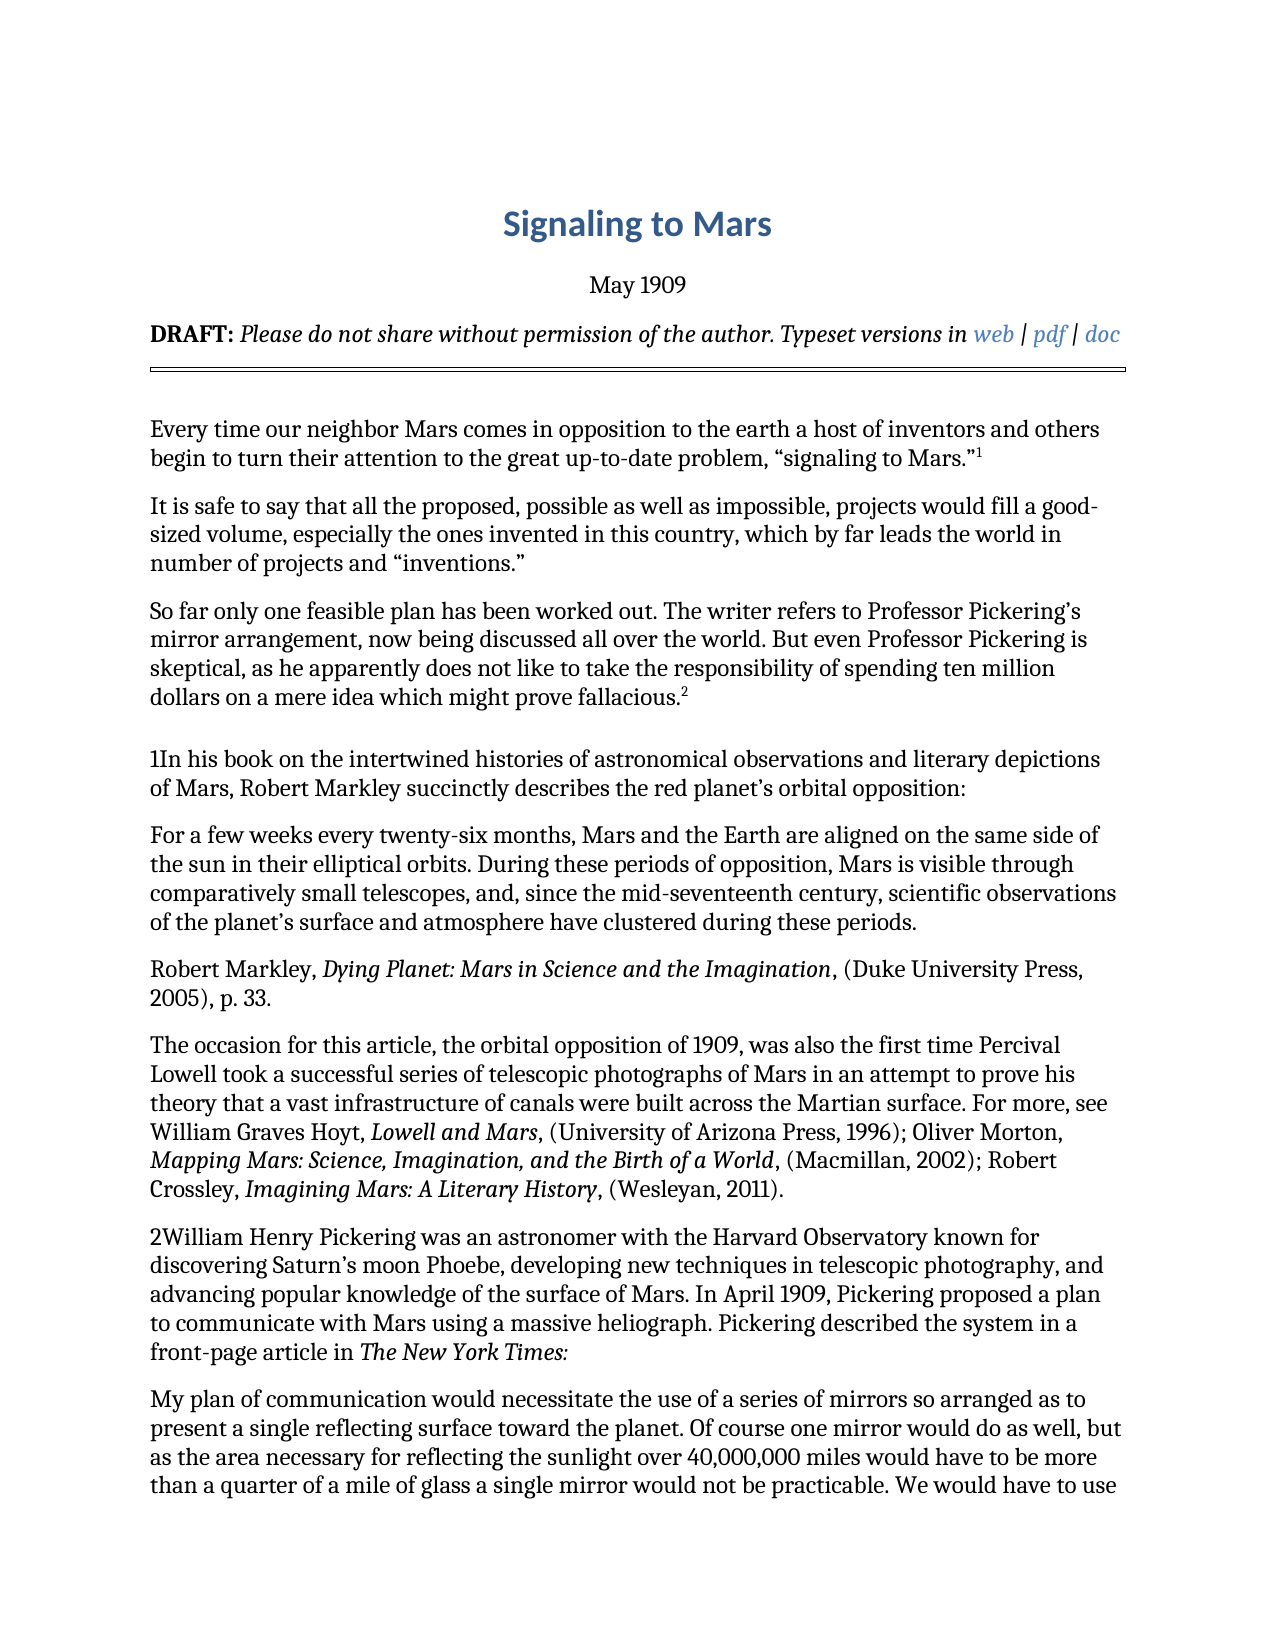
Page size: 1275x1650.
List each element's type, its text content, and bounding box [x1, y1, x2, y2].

text So far only one feasible plan has been worked out. The writer refers to Professor Pickering’s mirror arrangement, now being discussed all over the world. But even Professor Pickering is skeptical, as he apparently does not like to take the responsibility of spending ten million dollars on a mere idea which might prove fallacious. [150, 597, 1125, 712]
text Every time our neighbor Mars comes in opposition to the earth a host of inventors and others begin to turn their attention to the great up-to-date problem, “signaling to Mars.” [150, 415, 1125, 473]
title Signaling to Mars [150, 200, 1125, 246]
text DRAFT: Please do not share without permission of the author. Typeset versions in web | pdf | doc [150, 320, 1125, 349]
text It is safe to say that all the proposed, possible as well as impossible, projects would fill a good-sized volume, especially the ones invented in this country, which by far leads the world in number of projects and “inventions.” [150, 492, 1125, 578]
text May 1909 [150, 271, 1125, 299]
